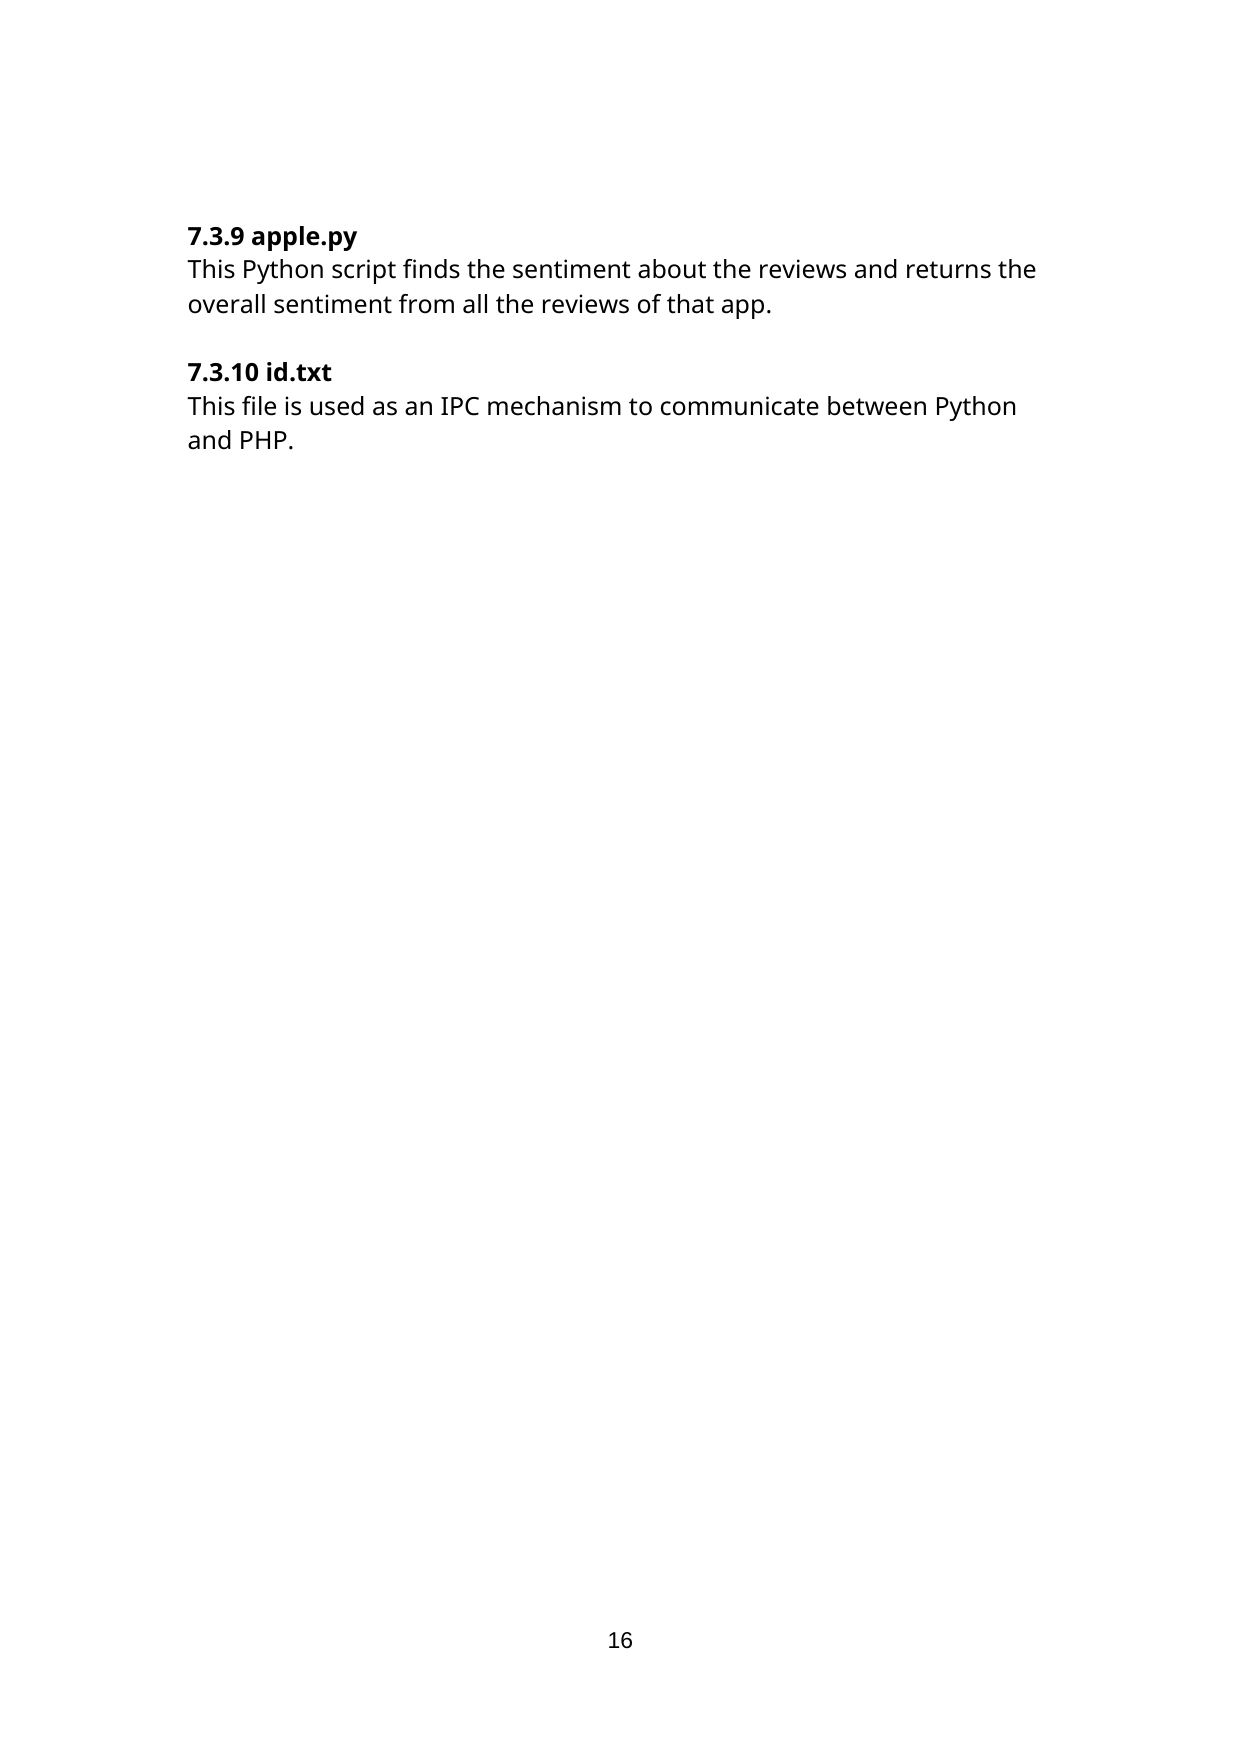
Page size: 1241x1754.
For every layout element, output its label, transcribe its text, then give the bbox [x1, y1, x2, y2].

text 7.3.9 apple.py [187, 218, 1053, 252]
text 7.3.10 id.txt [187, 354, 1053, 388]
text This file is used as an IPC mechanism to communicate between Python and PHP. [187, 388, 1053, 457]
text This Python script finds the sentiment about the reviews and returns the overall sentiment from all the reviews of that app. [187, 252, 1053, 320]
